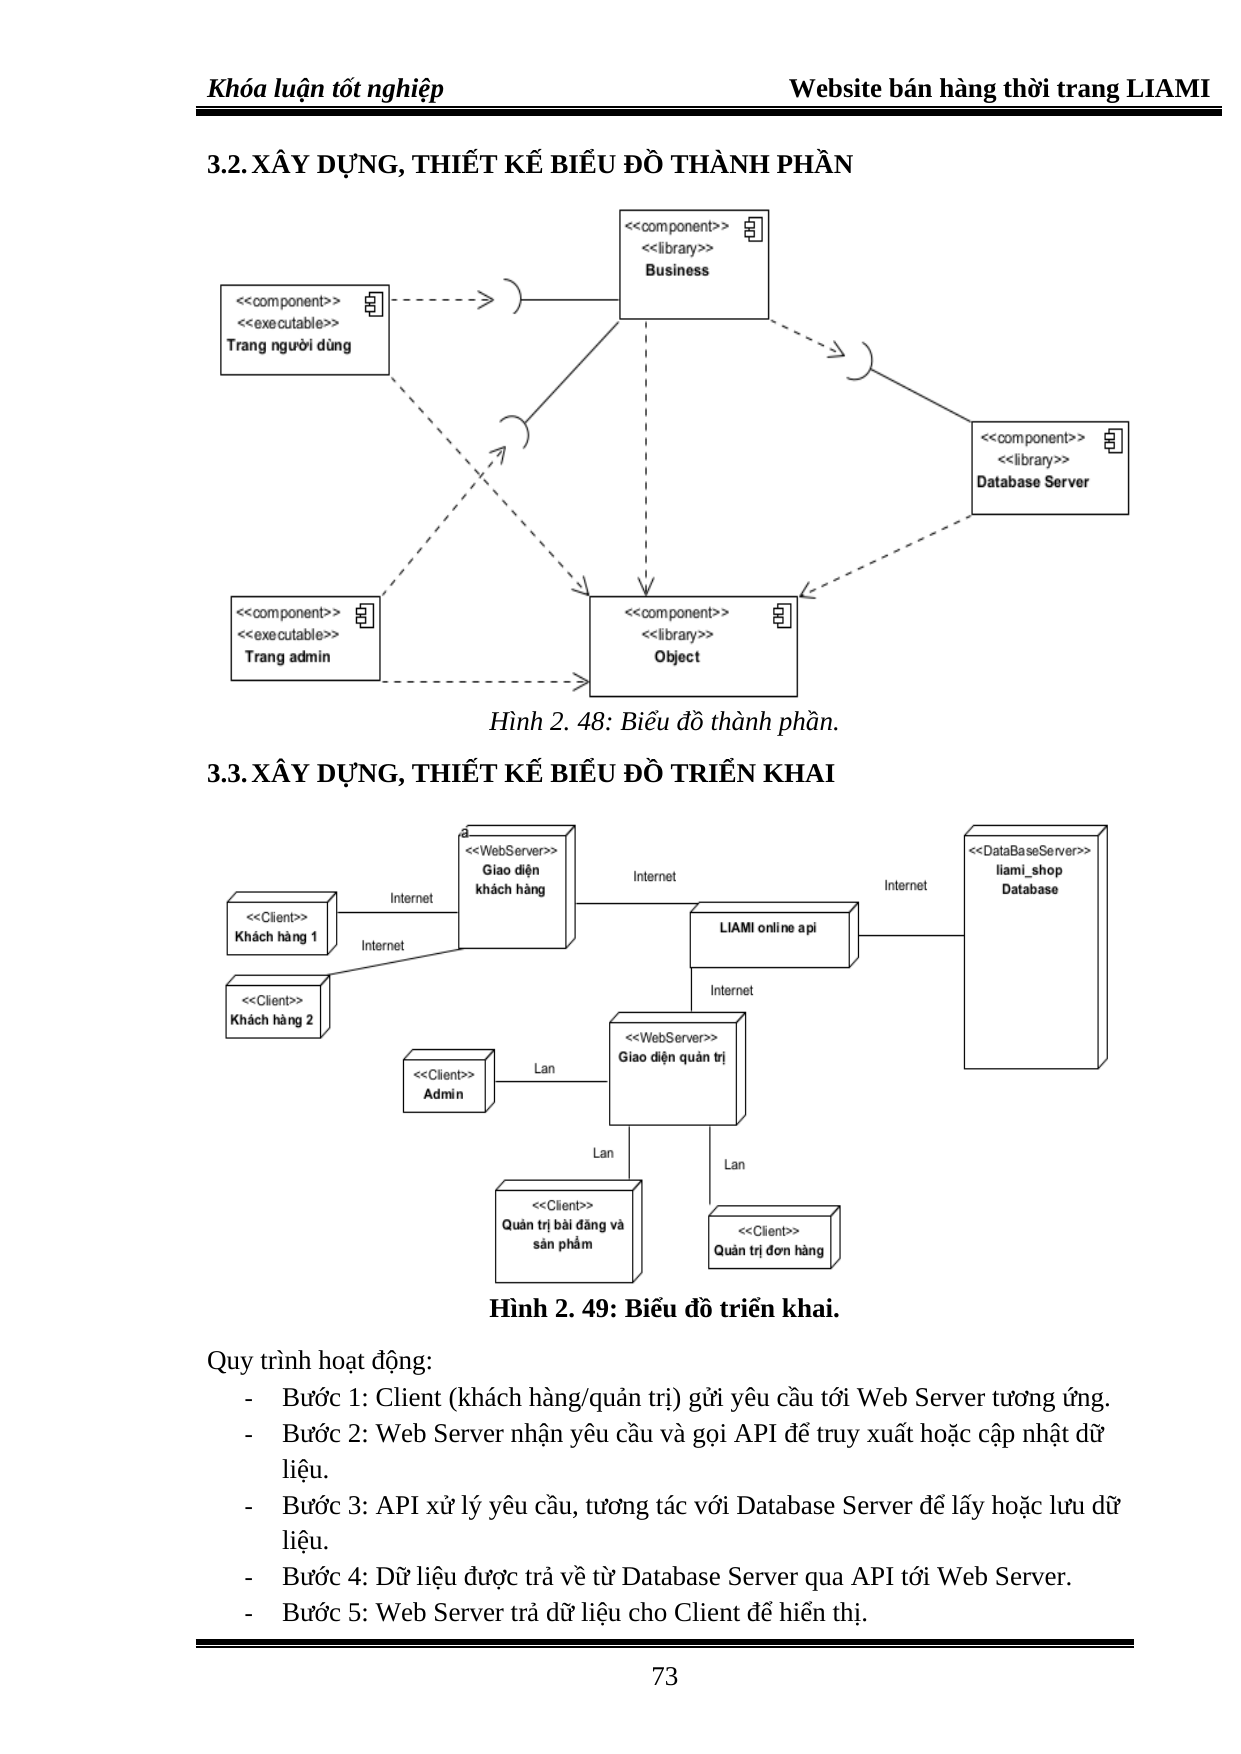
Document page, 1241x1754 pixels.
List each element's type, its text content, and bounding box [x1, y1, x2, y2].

picture [206, 198, 1132, 699]
text Quy trình hoạt động: [207, 1344, 1122, 1375]
text Hình 2. 48: Biểu đồ thành phần. [207, 705, 1122, 736]
text Hình 2. 49: Biểu đồ triển khai. [207, 1292, 1122, 1323]
list XÂY DỰNG, THIẾT KẾ BIỂU ĐỒ TRIỂN KHAI [207, 757, 1122, 788]
list XÂY DỰNG, THIẾT KẾ BIỂU ĐỒ THÀNH PHẦN [207, 148, 1122, 179]
list Bước 2: Web Server nhận yêu cầu và gọi API để truy xuất hoặc cập nhật dữ liệu. [244, 1417, 1122, 1484]
list Bước 4: Dữ liệu được trả về từ Database Server qua API tới Web Server. [244, 1560, 1122, 1591]
list Bước 1: Client (khách hàng/quản trị) gửi yêu cầu tới Web Server tương ứng. [244, 1382, 1122, 1413]
picture [206, 807, 1116, 1286]
list Bước 3: API xử lý yêu cầu, tương tác với Database Server để lấy hoặc lưu dữ liệu. [244, 1489, 1122, 1556]
list Bước 5: Web Server trả dữ liệu cho Client để hiển thị. [244, 1596, 1122, 1627]
